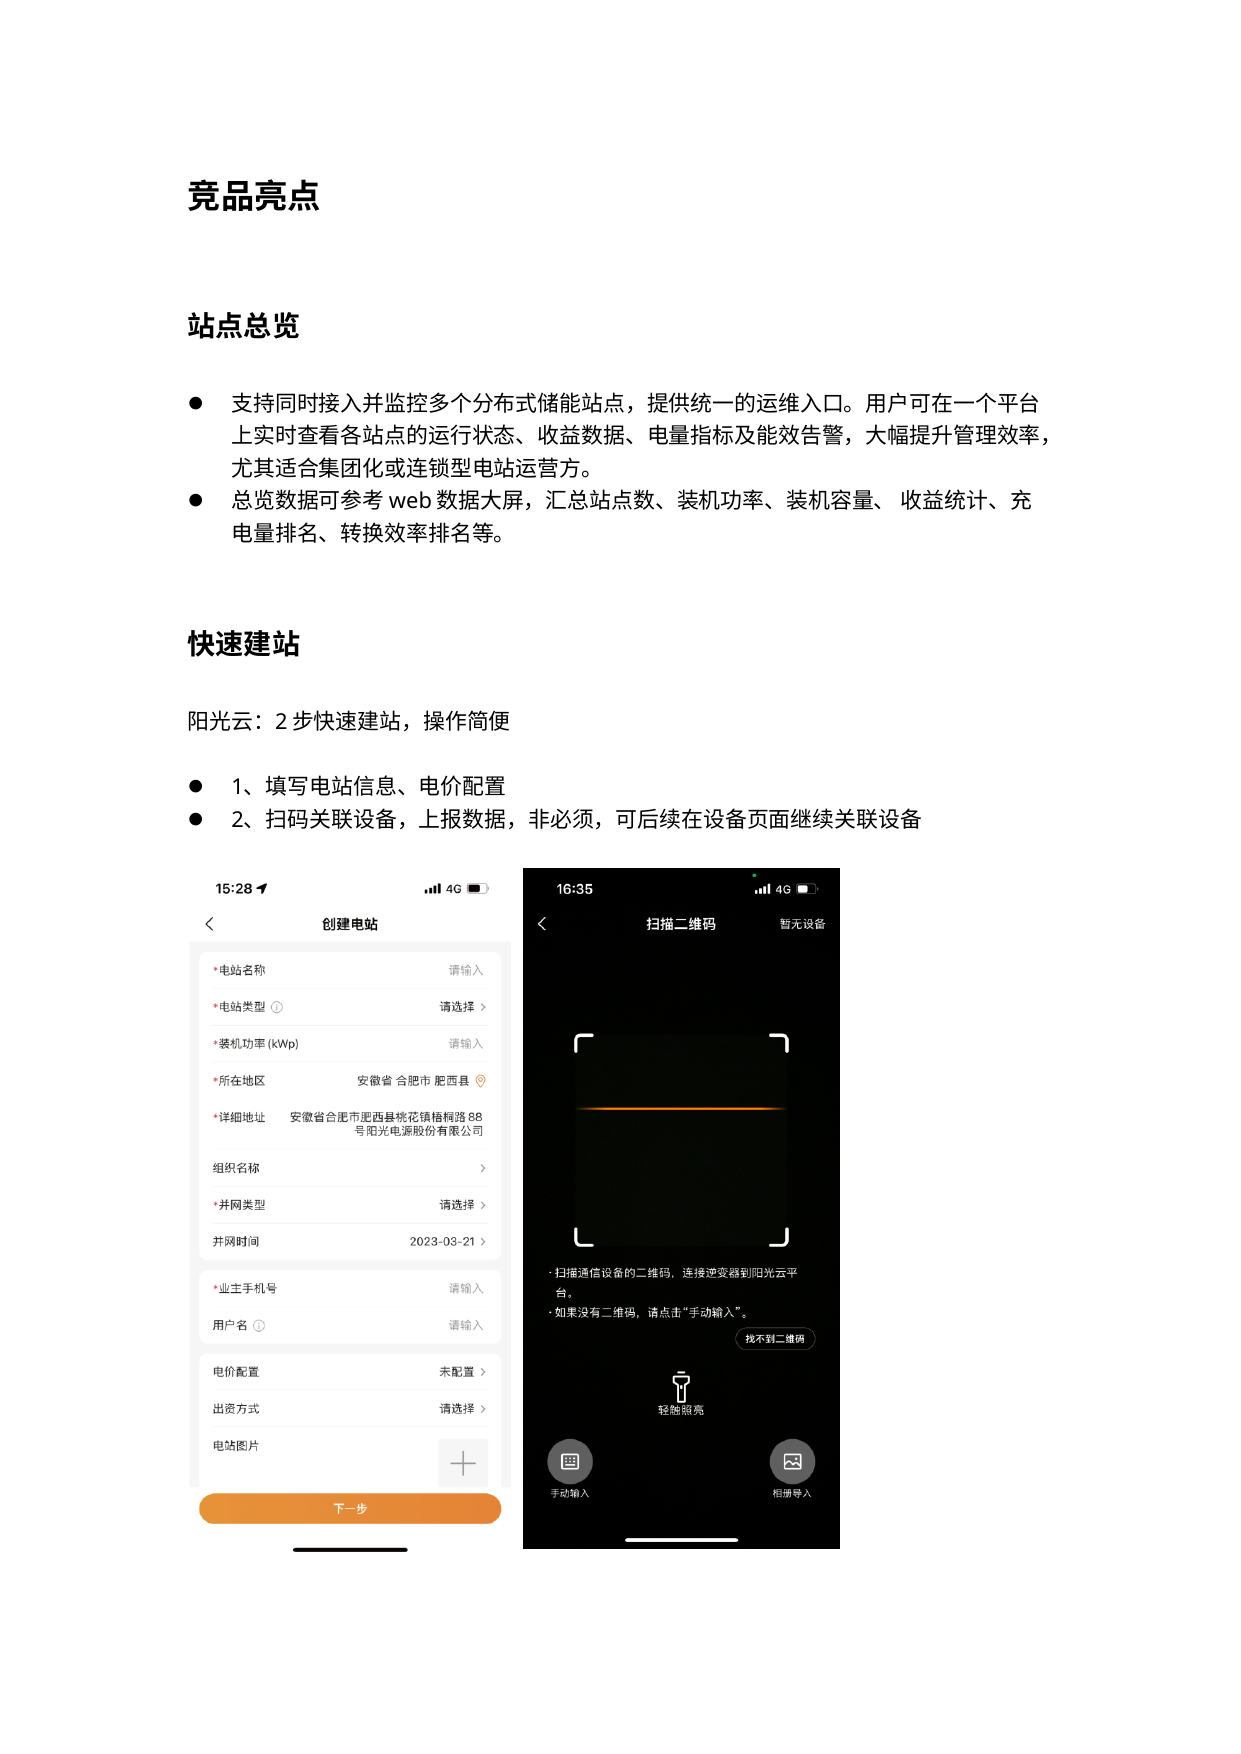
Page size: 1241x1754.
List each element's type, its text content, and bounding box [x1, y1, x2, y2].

subtitle 快速建站 [187, 609, 1053, 674]
subtitle 竞品亮点 [187, 162, 1053, 227]
list 1、填写电站信息、电价配置 [187, 769, 1053, 801]
list 2、扫码关联设备，上报数据，非必须，可后续在设备页面继续关联设备 [187, 801, 1053, 834]
subtitle 站点总览 [187, 291, 1053, 356]
picture [187, 873, 512, 1554]
list 支持同时接入并监控多个分布式储能站点，提供统一的运维入口。用户可在一个平台上实时查看各站点的运行状态、收益数据、电量指标及能效告警，大幅提升管理效率，尤其适合集团化或连锁型电站运营方。 [187, 385, 1053, 483]
list 总览数据可参考web数据大屏，汇总站点数、装机功率、装机容量、 收益统计、充电量排名、转换效率排名等。 [187, 483, 1053, 548]
text 阳光云：2步快速建站，操作简便 [187, 704, 1053, 736]
picture [517, 862, 845, 1554]
